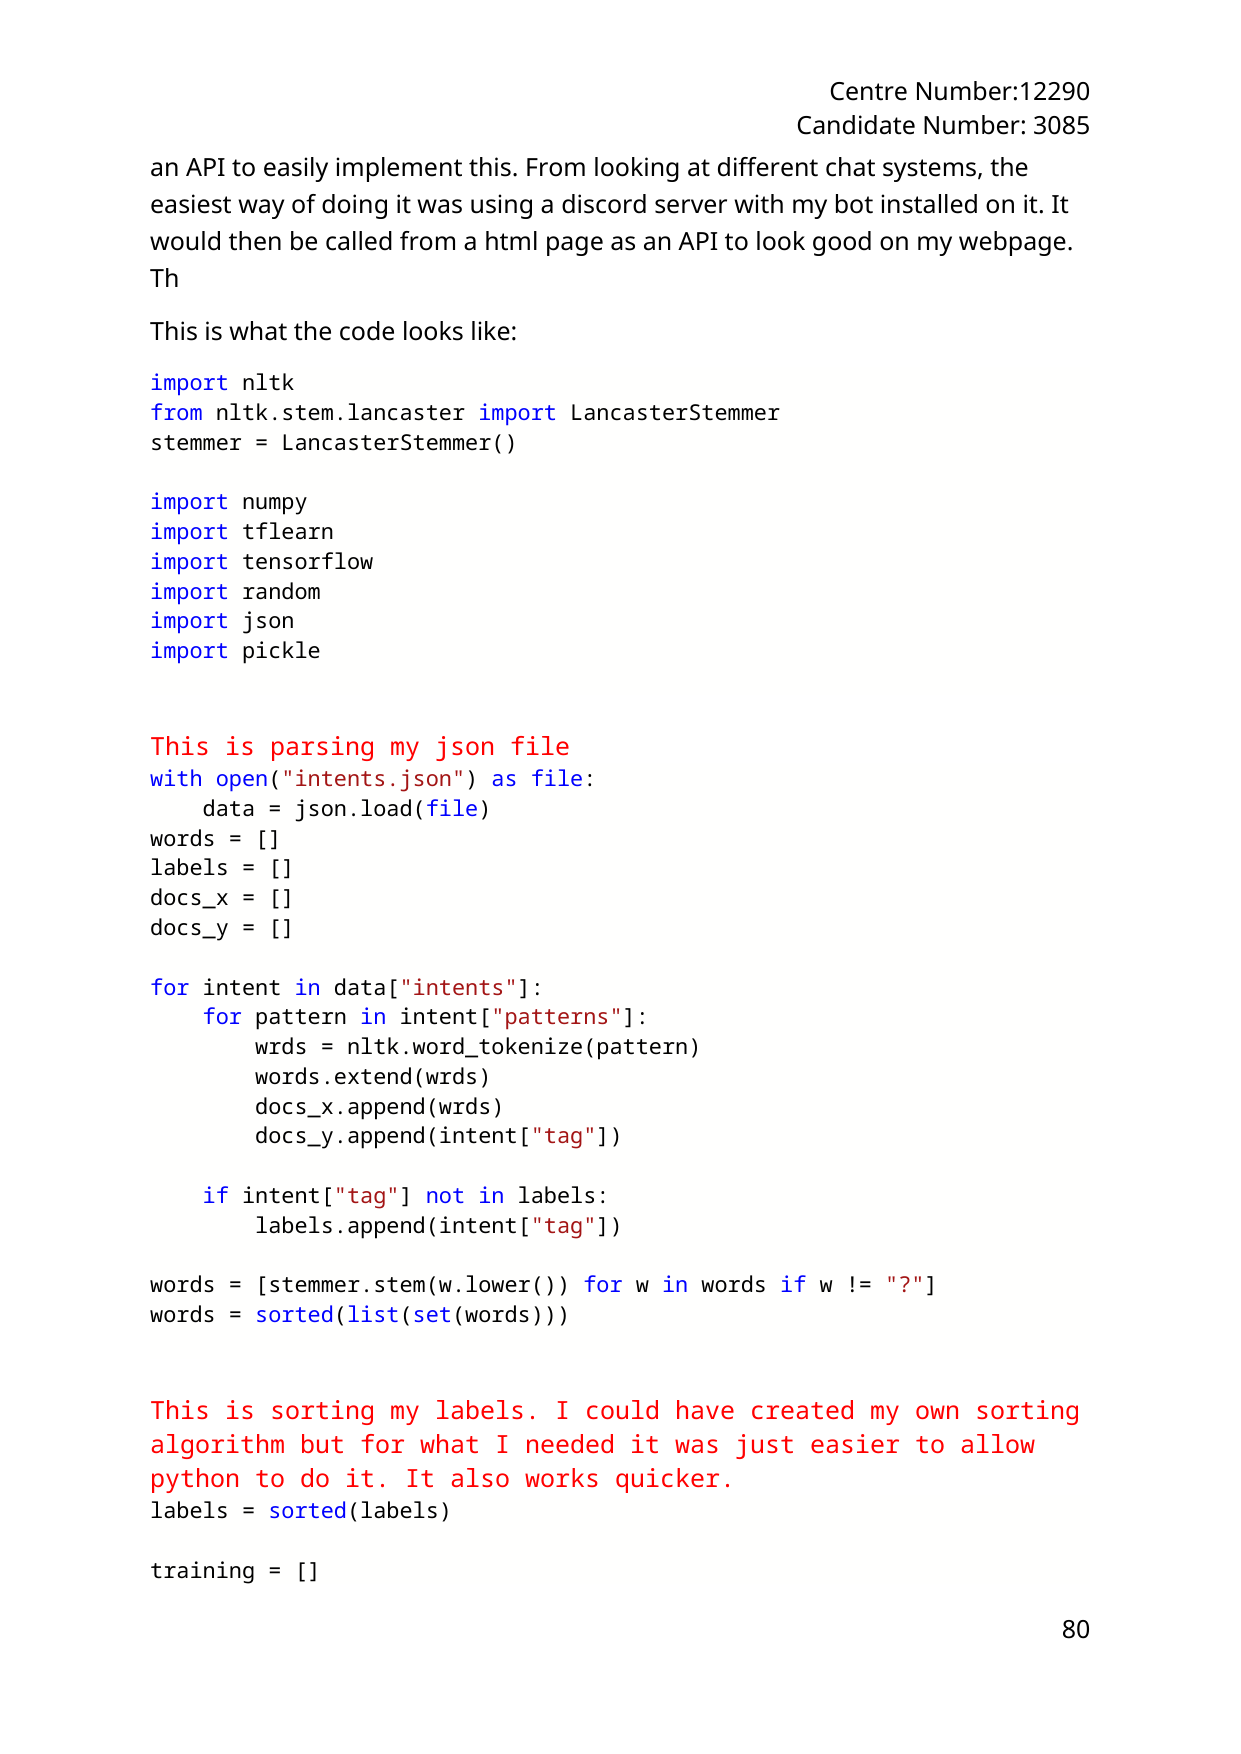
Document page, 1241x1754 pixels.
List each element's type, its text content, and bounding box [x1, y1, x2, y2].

text labels = [] [150, 852, 1090, 882]
text with open("intents.json") as file: [150, 763, 1090, 793]
text words = [stemmer.stem(w.lower()) for w in words if w != "?"] [150, 1269, 1090, 1299]
text docs_y = [] [150, 912, 1090, 942]
text This is sorting my labels. I could have created my own sorting algorithm but for what I needed it was just easier to allow python to do it. It also works quicker. [150, 1393, 1090, 1495]
text import tensorflow [150, 546, 1090, 576]
text labels = sorted(labels) [150, 1495, 1090, 1525]
text This is parsing my json file [150, 729, 1090, 763]
text docs_x = [] [150, 882, 1090, 912]
text training = [] [150, 1555, 1090, 1584]
text words.extend(wrds) [150, 1061, 1090, 1091]
text if intent["tag"] not in labels: [150, 1180, 1090, 1210]
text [150, 150, 1090, 294]
text words = [] [150, 823, 1090, 852]
text import numpy [150, 486, 1090, 516]
text data = json.load(file) [150, 793, 1090, 823]
text for intent in data["intents"]: [150, 972, 1090, 1001]
text import tflearn [150, 516, 1090, 546]
text import random [150, 576, 1090, 606]
text labels.append(intent["tag"]) [150, 1210, 1090, 1240]
text docs_x.append(wrds) [150, 1091, 1090, 1121]
text from nltk.stem.lancaster import LancasterStemmer [150, 397, 1090, 427]
text wrds = nltk.word_tokenize(pattern) [150, 1031, 1090, 1061]
text docs_y.append(intent["tag"]) [150, 1121, 1090, 1150]
text import nltk [150, 367, 1090, 397]
text import pickle [150, 635, 1090, 665]
text import json [150, 606, 1090, 635]
text This is what the code looks like: [150, 314, 1090, 348]
text words = sorted(list(set(words))) [150, 1299, 1090, 1329]
text stemmer = LancasterStemmer() [150, 427, 1090, 457]
text for pattern in intent["patterns"]: [150, 1001, 1090, 1031]
